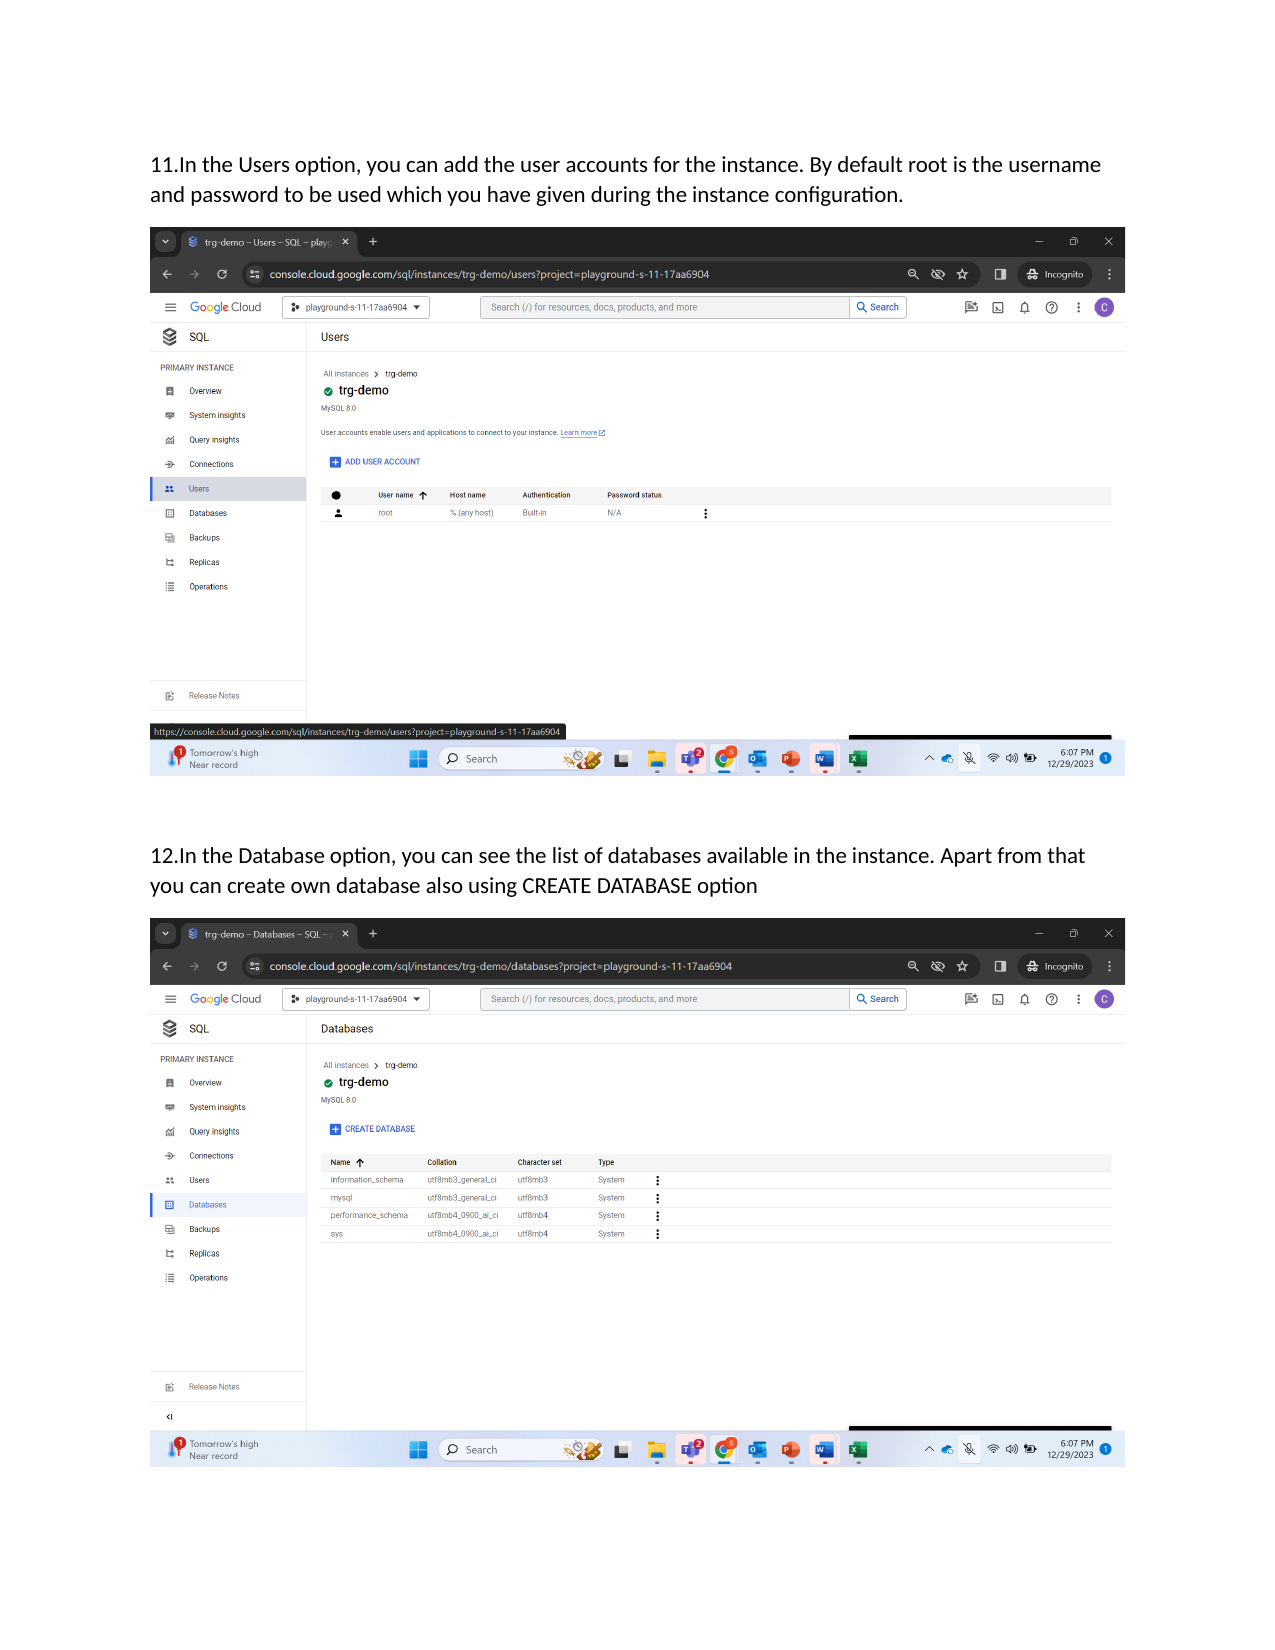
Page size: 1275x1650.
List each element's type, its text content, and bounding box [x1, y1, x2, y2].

picture [150, 227, 1125, 776]
text 12.In the Database option, you can see the list of databases available in the instance. Apart from that you can create own database also using CREATE DATABASE option [150, 841, 1125, 899]
text 11.In the Users option, you can add the user accounts for the instance. By default root is the username and password to be used which you have given during the instance configuration. [150, 150, 1125, 208]
picture [150, 918, 1125, 1467]
